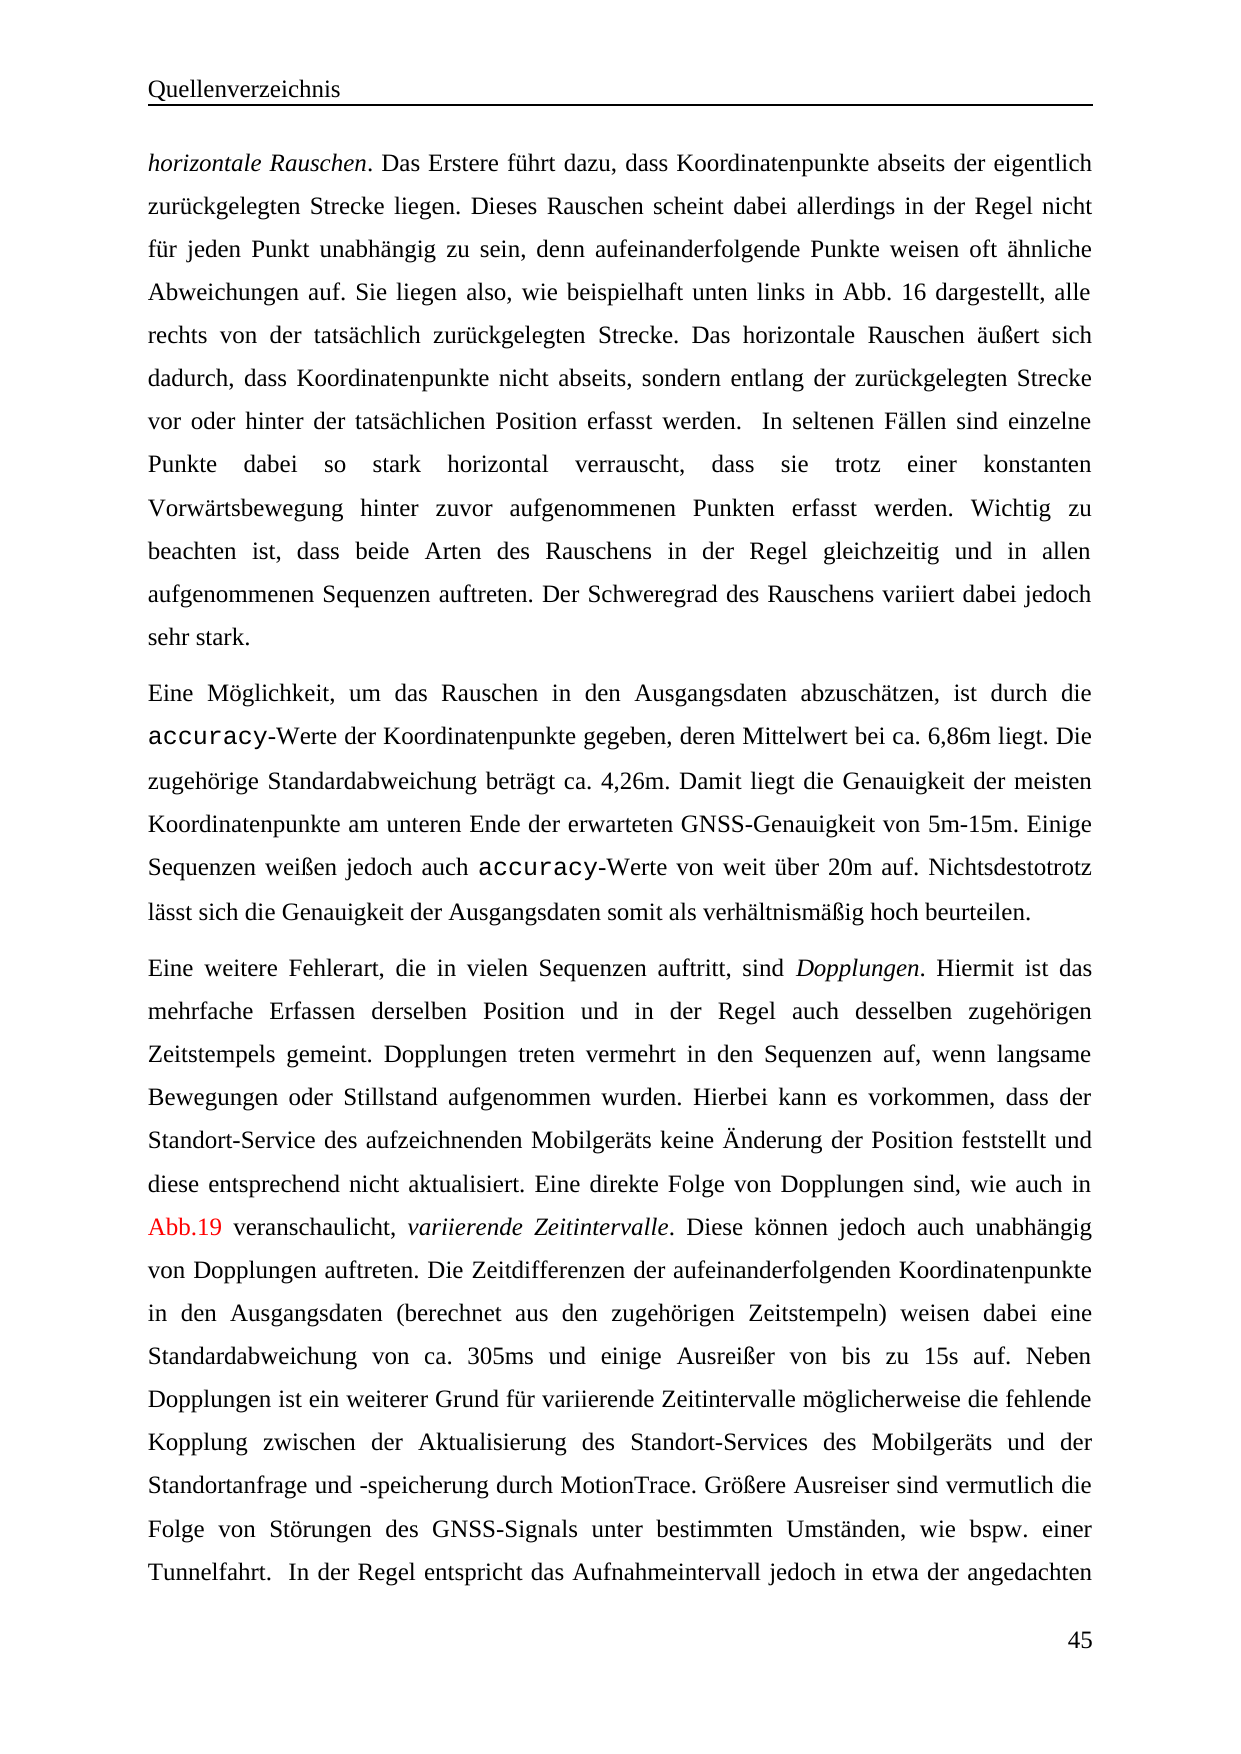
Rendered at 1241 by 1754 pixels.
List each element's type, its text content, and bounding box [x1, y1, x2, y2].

text Eine Möglichkeit, um das Rauschen in den Ausgangsdaten abzuschätzen, ist durch die accuracy-Werte der Koordinatenpunkte gegeben, deren Mittelwert bei ca. 6,86m liegt. Die zugehörige Standardabweichung beträgt ca. 4,26m. Damit liegt die Genauigkeit der meisten Koordinatenpunkte am unteren Ende der erwarteten GNSS-Genauigkeit von 5m-15m. Einige Sequenzen weißen jedoch auch accuracy-Werte von weit über 20m auf. Nichtsdestotrotz lässt sich die Genauigkeit der Ausgangsdaten somit als verhältnismäßig hoch beurteilen. [148, 678, 1093, 926]
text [148, 148, 1093, 651]
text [148, 953, 1093, 1586]
